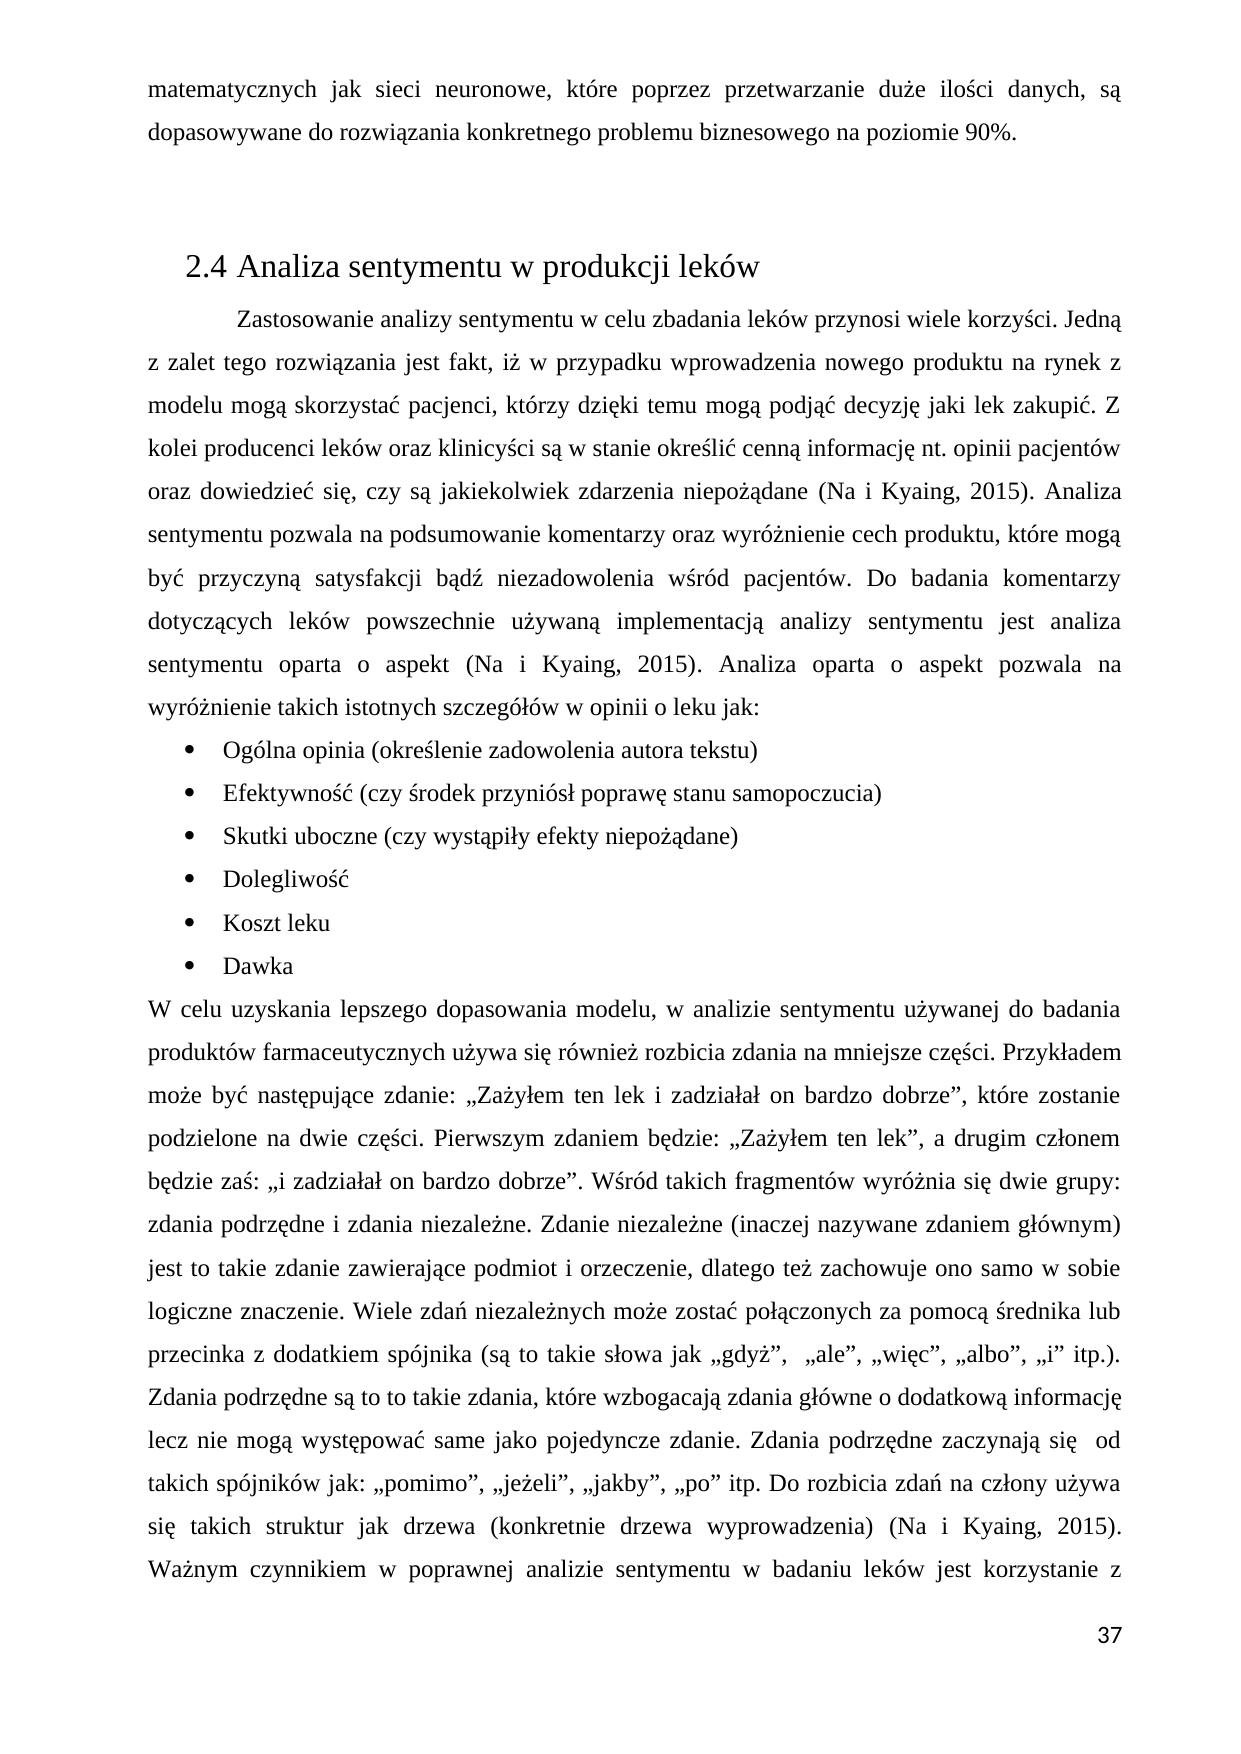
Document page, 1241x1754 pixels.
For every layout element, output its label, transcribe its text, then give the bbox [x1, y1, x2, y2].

text Zastosowanie analizy sentymentu w celu zbadania leków przynosi wiele korzyści. Jedną z zalet tego rozwiązania jest fakt, iż w przypadku wprowadzenia nowego produktu na rynek z modelu mogą skorzystać pacjenci, którzy dzięki temu mogą podjąć decyzję jaki lek zakupić. Z kolei producenci leków oraz klinicyści są w stanie określić cenną informację nt. opinii pacjentów oraz dowiedzieć się, czy są jakiekolwiek zdarzenia niepożądane. Analiza sentymentu pozwala na podsumowanie komentarzy oraz wyróżnienie cech produktu, które mogą być przyczyną satysfakcji bądź niezadowolenia wśród pacjentów. Do badania komentarzy dotyczących leków powszechnie używaną implementacją analizy sentymentu jest analiza sentymentu oparta o aspekt. Analiza oparta o aspekt pozwala na wyróżnienie takich istotnych szczegółów w opinii o leku jak: [148, 304, 1122, 721]
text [148, 994, 1122, 1583]
list Koszt leku [185, 908, 1122, 936]
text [148, 74, 1122, 146]
list Efektywność (czy środek przyniósł poprawę stanu samopoczucia) [185, 778, 1122, 807]
list Analiza sentymentu w produkcji leków [185, 246, 1122, 285]
list Dolegliwość [185, 864, 1122, 893]
list Ogólna opinia (określenie zadowolenia autora tekstu) [185, 735, 1122, 764]
list Skutki uboczne (czy wystąpiły efekty niepożądane) [185, 821, 1122, 850]
list Dawka [185, 951, 1122, 979]
